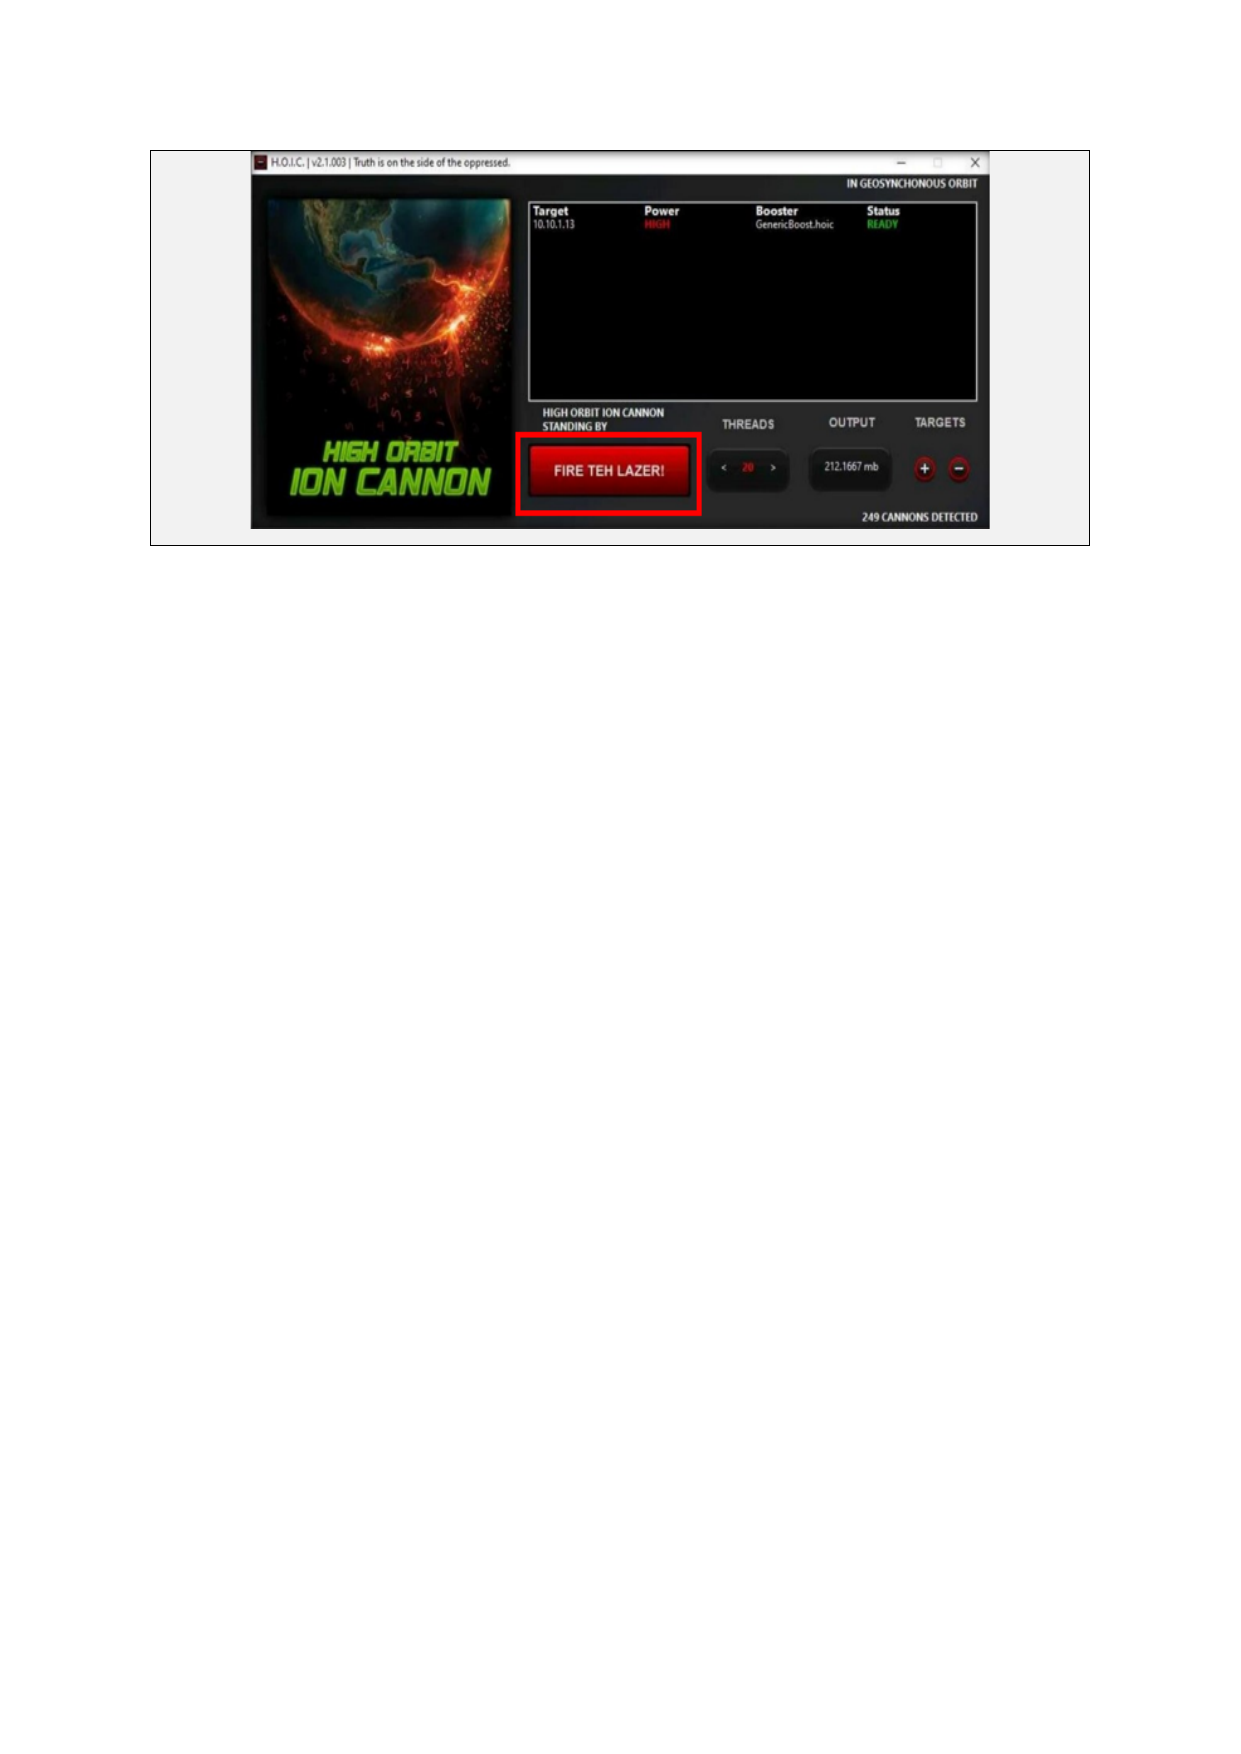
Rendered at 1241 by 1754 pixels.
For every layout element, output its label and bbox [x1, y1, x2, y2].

picture [250, 151, 990, 529]
table_header [151, 151, 1089, 545]
